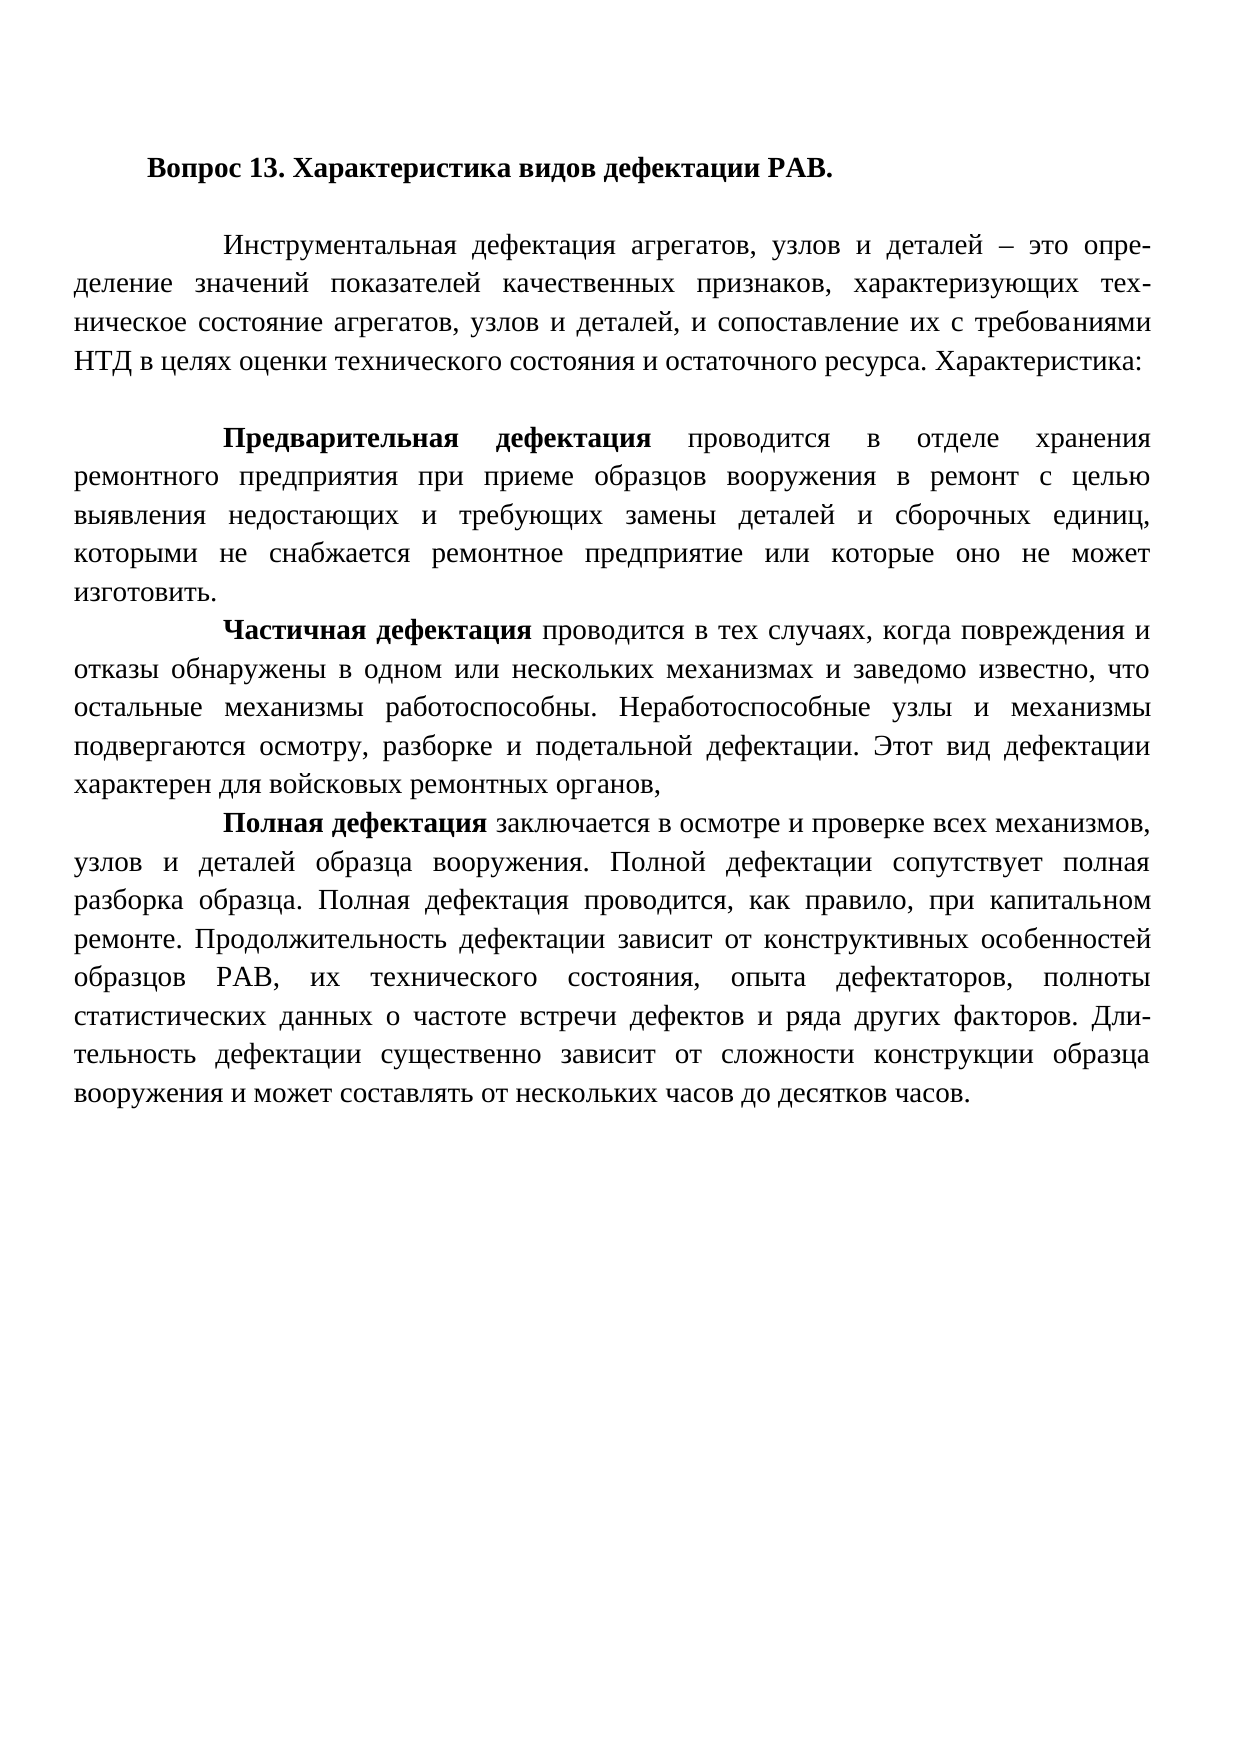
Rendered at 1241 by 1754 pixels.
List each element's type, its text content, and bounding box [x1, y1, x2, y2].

text Инструментальная дефектация агрегатов, узлов и деталей – это опре­деление значений показателей качественных признаков, характеризующих тех­ническое состояние агрегатов, узлов и деталей, и сопоставление их с требова­ниями НТД в целях оценки технического состояния и остаточного ресурса. Характеристика: [73, 227, 1151, 291]
text Полная дефектация заключается в осмотре и проверке всех механизмов, узлов и деталей образца вооружения. Полной дефектации сопутствует полная разборка образца. Полная дефектация проводится, как правило, при капиталь­ном ремонте. Продолжительность дефектации зависит от конструктивных осо­бенностей образцов РАВ, их технического состояния, опыта дефектаторов, полноты статистических данных о частоте встречи дефектов и ряда других фак­торов. Дли­тельность дефектации существенно зависит от сложности конструкции образца вооружения и может составлять от нескольких часов до десятков часов. [73, 1053, 1151, 1108]
text Предварительная дефектация проводится в отделе хранения ремонтного предприятия при приеме образцов вооружения в ремонт с целью выявления недостающих и требующих замены деталей и сборочных единиц, которыми не снабжается ремонтное предприятие или которые оно не может изготовить. [73, 420, 1151, 607]
text Инструментальная дефектация агрегатов, узлов и деталей – это опре­деление значений показателей качественных признаков, характеризующих тех­ническое состояние агрегатов, узлов и деталей, и сопоставление их с требова­ниями НТД в целях оценки технического состояния и остаточного ресурса. Характеристика: [73, 298, 1151, 376]
text Полная дефектация заключается в осмотре и проверке всех механизмов, узлов и деталей образца вооружения. Полной дефектации сопутствует полная разборка образца. Полная дефектация проводится, как правило, при капиталь­ном ремонте. Продолжительность дефектации зависит от конструктивных осо­бенностей образцов РАВ, их технического состояния, опыта дефектаторов, полноты статистических данных о частоте встречи дефектов и ряда других фак­торов. Дли­тельность дефектации существенно зависит от сложности конструкции образца вооружения и может составлять от нескольких часов до десятков часов. [73, 805, 1151, 1050]
text Частичная дефектация проводится в тех случаях, когда повреждения и отказы обнаружены в одном или нескольких механизмах и заведомо известно, что остальные механизмы работоспособны. Неработоспособные узлы и меха­низмы подвергаются осмотру, разборке и подетальной дефектации. Этот вид дефектации характерен для войсковых ремонтных органов, [73, 612, 1151, 800]
subtitle Вопрос 13. Характеристика видов дефектации РАВ. [147, 150, 1092, 183]
